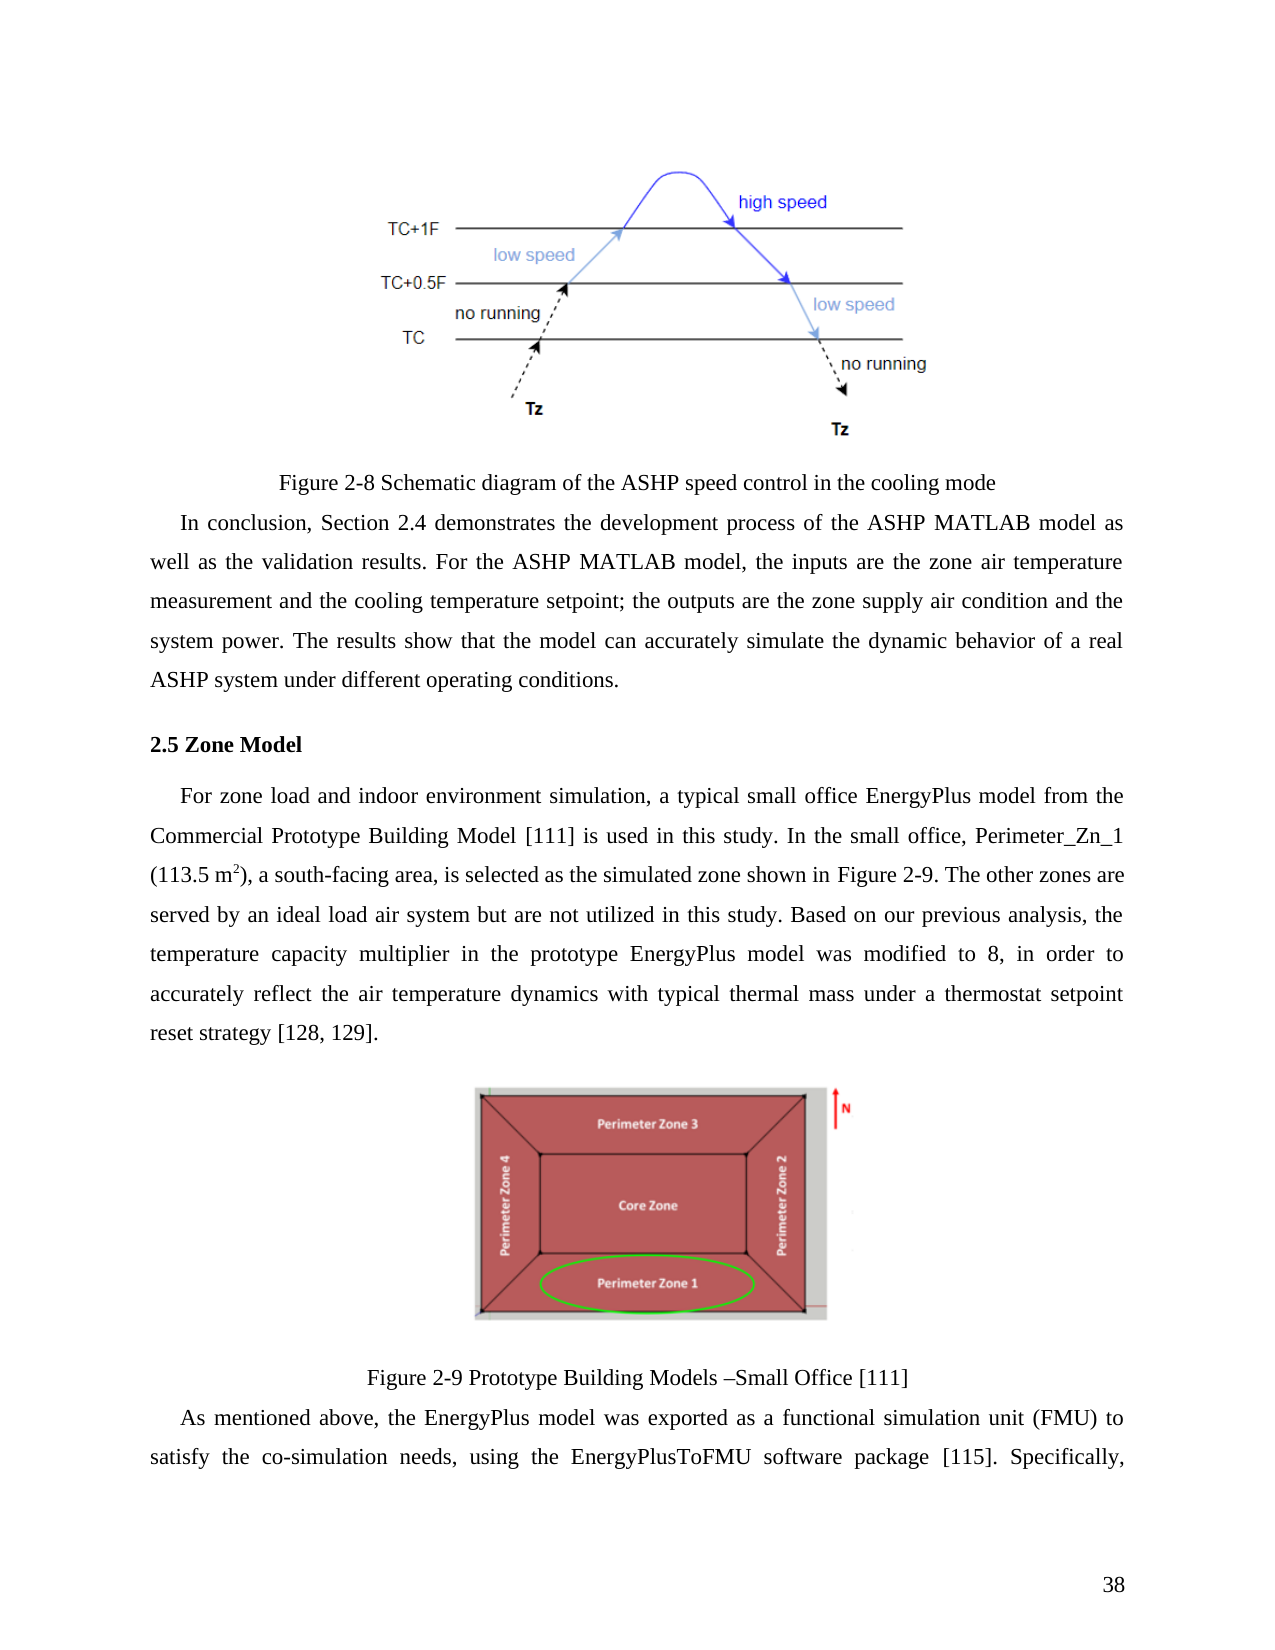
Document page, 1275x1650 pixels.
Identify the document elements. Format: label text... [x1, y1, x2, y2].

picture [347, 150, 958, 444]
subtitle Zone Model [150, 731, 1125, 757]
text In conclusion, Section 2.4 demonstrates the development process of the ASHP MATLAB model as well as the validation results. For the ASHP MATLAB model, the inputs are the zone air temperature measurement and the cooling temperature setpoint; the outputs are the zone supply air condition and the system power. The results show that the model can accurately simulate the dynamic behavior of a real ASHP system under different operating conditions. [150, 509, 1125, 693]
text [150, 1404, 1125, 1469]
picture [451, 1058, 854, 1339]
